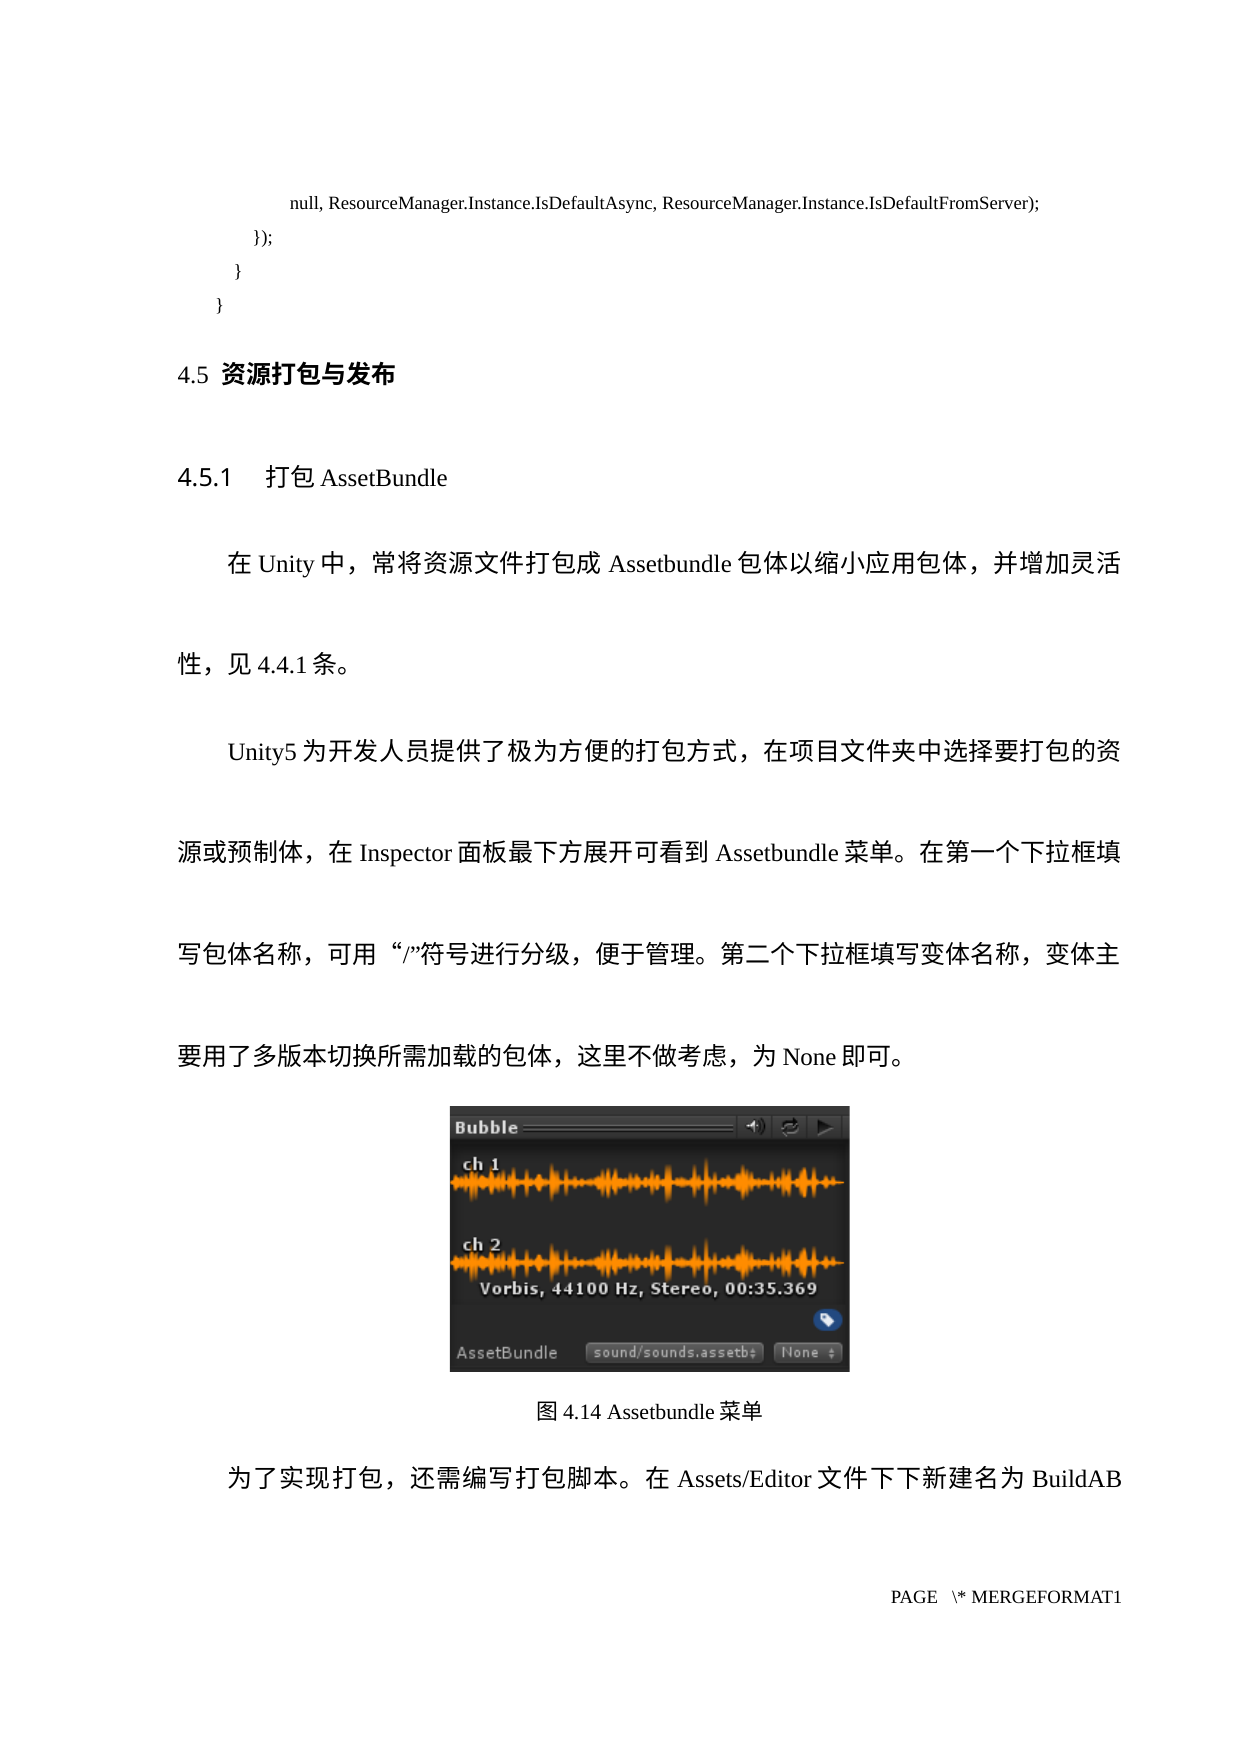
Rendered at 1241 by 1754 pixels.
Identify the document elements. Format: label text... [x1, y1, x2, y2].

text } [177, 253, 1122, 287]
text 在Unity中，常将资源文件打包成Assetbundle包体以缩小应用包体，并增加灵活性，见4.4.1条。 [177, 527, 1122, 697]
picture [449, 1106, 850, 1372]
subtitle 打包AssetBundle [177, 441, 1122, 509]
text 图4.14 Assetbundle菜单 [177, 1393, 1122, 1427]
text Unity5为开发人员提供了极为方便的打包方式，在项目文件夹中选择要打包的资源或预制体，在Inspector面板最下方展开可看到Assetbundle菜单。在第一个下拉框填写包体名称，可用“/”符号进行分级，便于管理。第二个下拉框填写变体名称，变体主要用了多版本切换所需加载的包体，这里不做考虑，为None即可。 [177, 715, 1122, 1089]
subtitle 资源打包与发布 [177, 338, 1122, 406]
text null, ResourceManager.Instance.IsDefaultAsync, ResourceManager.Instance.IsDefaultFromServer); [177, 185, 1122, 219]
text }); [177, 219, 1122, 253]
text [177, 1443, 1122, 1511]
text } [177, 287, 1122, 321]
